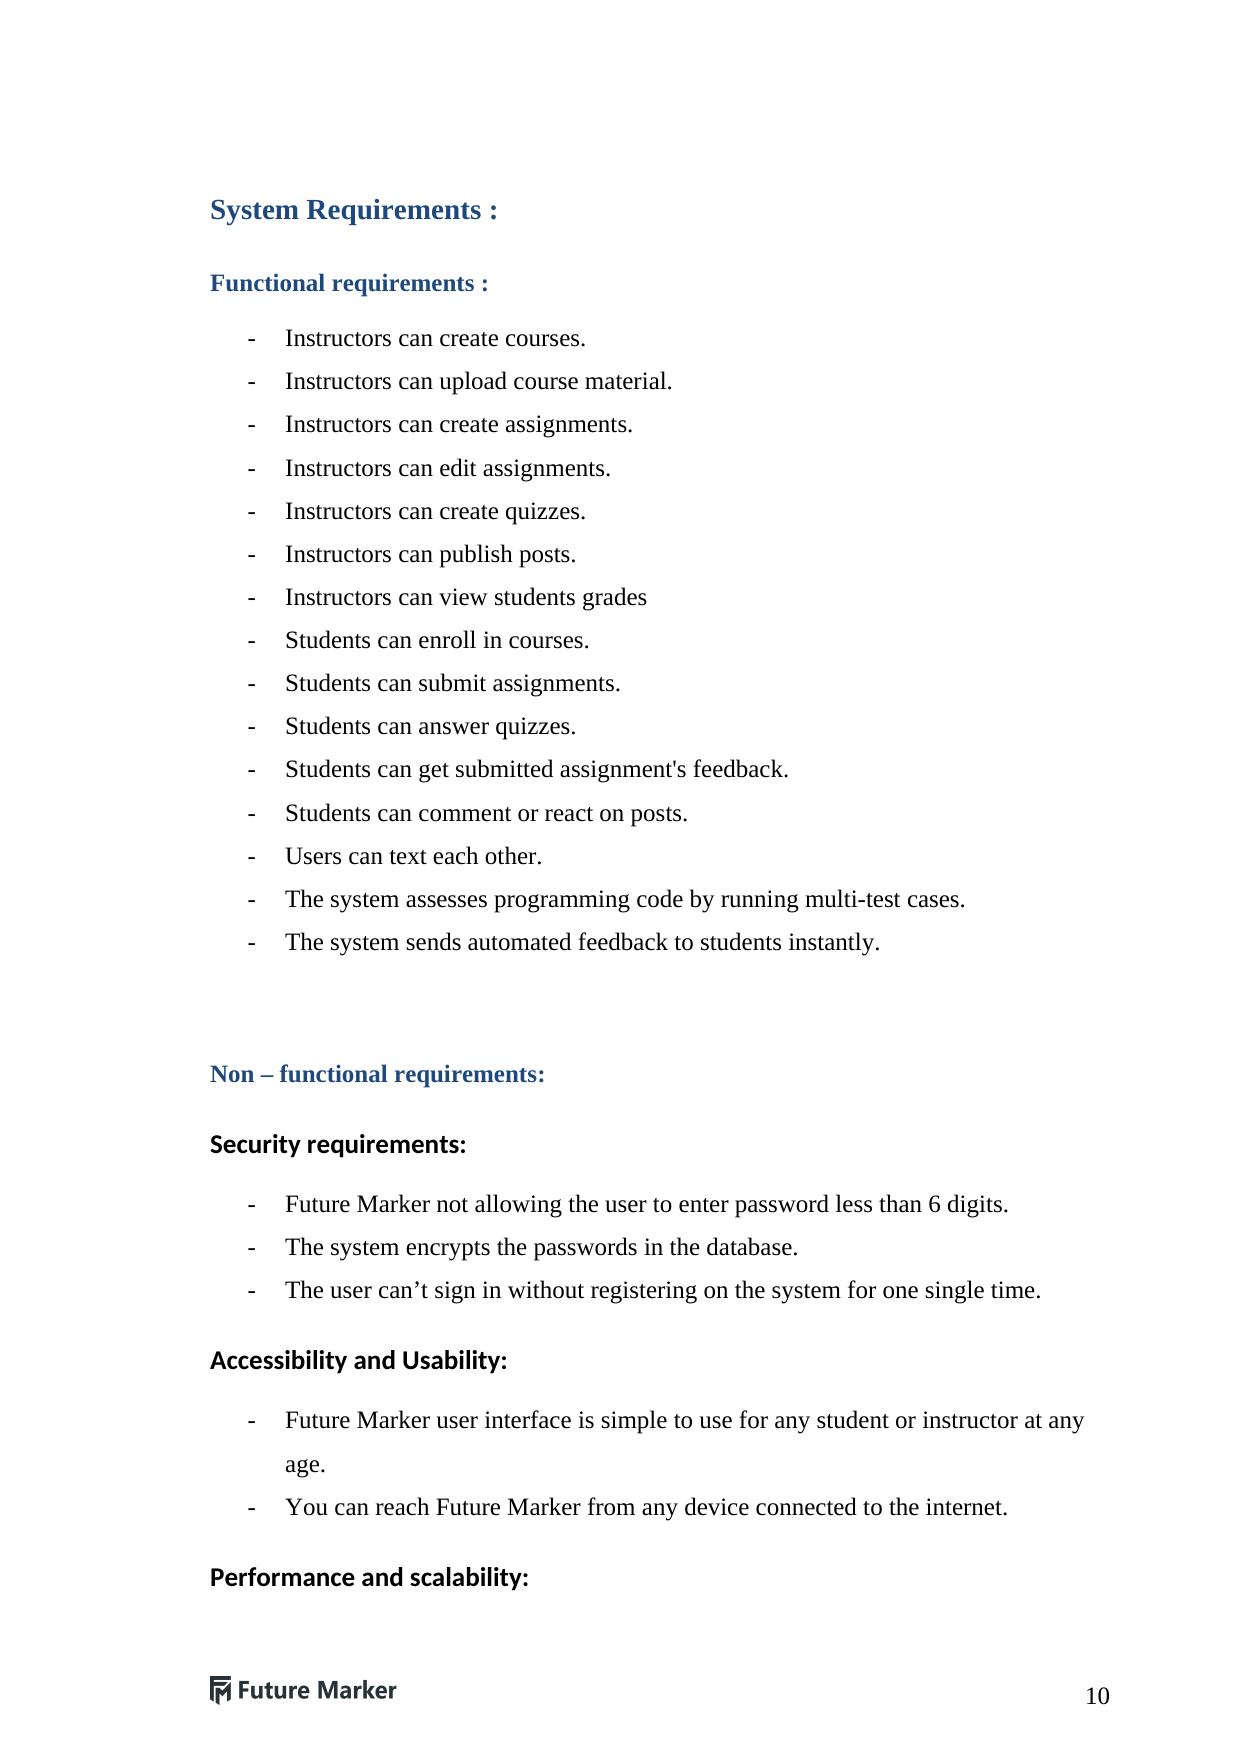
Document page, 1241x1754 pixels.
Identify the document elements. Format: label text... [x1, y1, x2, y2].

list Students can submit assignments. [247, 668, 1120, 697]
list The user can’t sign in without registering on the system for one single time. [247, 1275, 1120, 1304]
picture [210, 1676, 397, 1705]
list Instructors can create assignments. [247, 409, 1120, 438]
list Students can get submitted assignment's feedback. [247, 754, 1120, 783]
list Instructors can upload course material. [247, 366, 1120, 395]
subtitle Accessibility and Usability: [210, 1343, 1120, 1377]
list The system encrypts the passwords in the database. [247, 1232, 1120, 1261]
list Students can comment or react on posts. [247, 798, 1120, 826]
list Instructors can edit assignments. [247, 453, 1120, 481]
list You can reach Future Marker from any device connected to the internet. [247, 1492, 1120, 1521]
list Students can enroll in courses. [247, 625, 1120, 654]
subtitle Non – functional requirements: [210, 1059, 1120, 1088]
list Future Marker user interface is simple to use for any student or instructor at any age. [247, 1406, 1120, 1477]
list Students can answer quizzes. [247, 711, 1120, 740]
subtitle Performance and scalability: [210, 1560, 1120, 1593]
list Instructors can create courses. [247, 323, 1120, 352]
subtitle Functional requirements : [210, 268, 1120, 296]
list Instructors can publish posts. [247, 539, 1120, 568]
list Future Marker not allowing the user to enter password less than 6 digits. [247, 1189, 1120, 1218]
list The system assesses programming code by running multi-test cases. [247, 884, 1120, 913]
subtitle System Requirements : [210, 192, 1120, 226]
list Users can text each other. [247, 841, 1120, 869]
list Instructors can view students grades [247, 582, 1120, 611]
subtitle Security requirements: [210, 1127, 1120, 1160]
list The system sends automated feedback to students instantly. [247, 927, 1120, 956]
list Instructors can create quizzes. [247, 496, 1120, 524]
